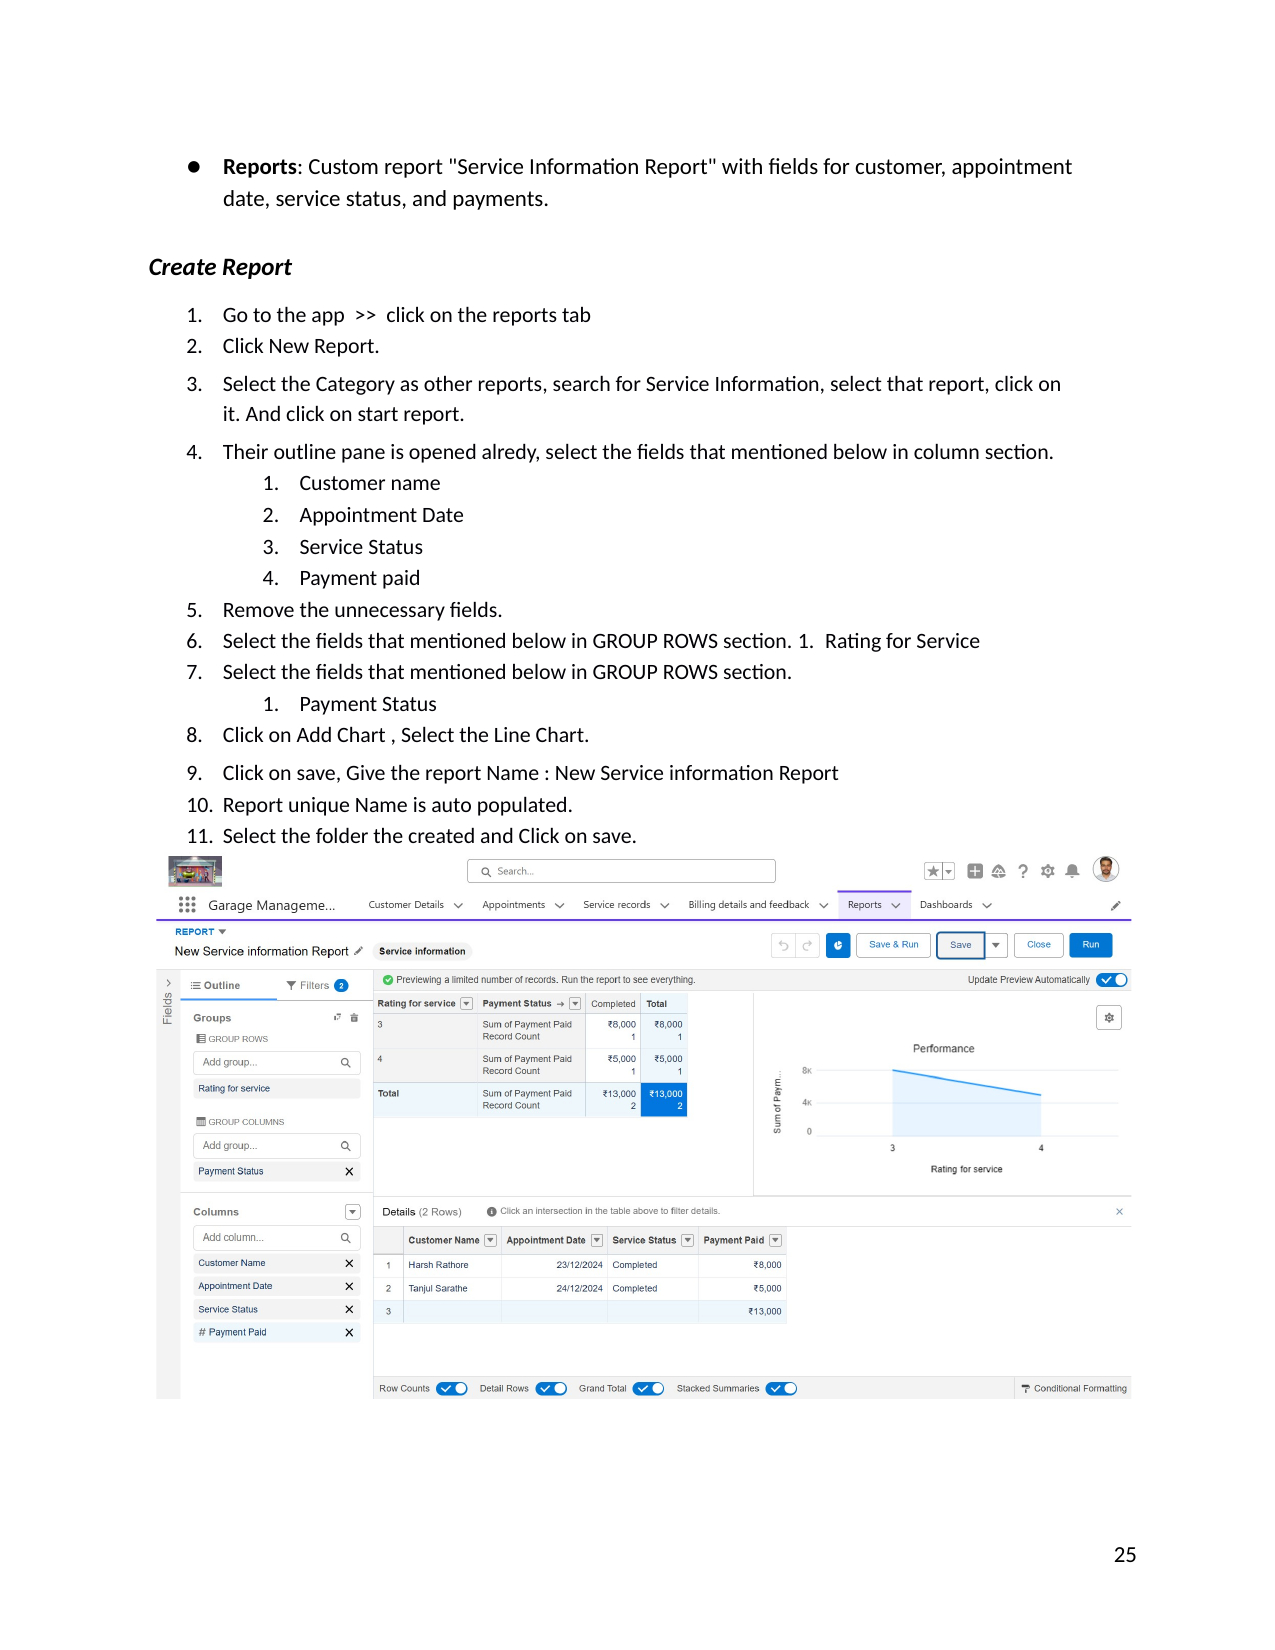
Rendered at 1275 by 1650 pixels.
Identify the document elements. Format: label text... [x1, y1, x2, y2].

list Service Status [262, 533, 1075, 559]
list Appointment Date [262, 501, 1075, 528]
list Payment paid [262, 564, 1075, 591]
list Payment Status [262, 690, 1075, 717]
list Remove the unnecessary fields. [186, 596, 1075, 623]
list Reports: Custom report "Service Information Report" with fields for customer, appointment date, service status, and payments. [186, 150, 1125, 212]
list Select the folder the created and Click on save. [186, 822, 1075, 849]
list Click on Add Chart , Select the Line Chart. [186, 721, 1075, 748]
list Go to the app >> click on the reports tab [186, 301, 1075, 328]
list Click on save, Give the report Name : New Service information Report [186, 759, 1075, 786]
picture [156, 852, 1132, 1399]
subtitle Create Report [148, 251, 1131, 281]
list Select the fields that mentioned below in GROUP ROWS section. [186, 658, 1075, 685]
list Report unique Name is auto populated. [186, 791, 1075, 818]
list Select the Category as other reports, search for Service Information, select that report, click on it. And click on start report. [186, 371, 1075, 427]
list Customer name [262, 469, 1075, 496]
list Their outline pane is opened alredy, select the fields that mentioned below in column section. [186, 438, 1075, 465]
list Click New Report. [186, 333, 1075, 359]
list Select the fields that mentioned below in GROUP ROWS section. 1. Rating for Service [186, 627, 1075, 654]
